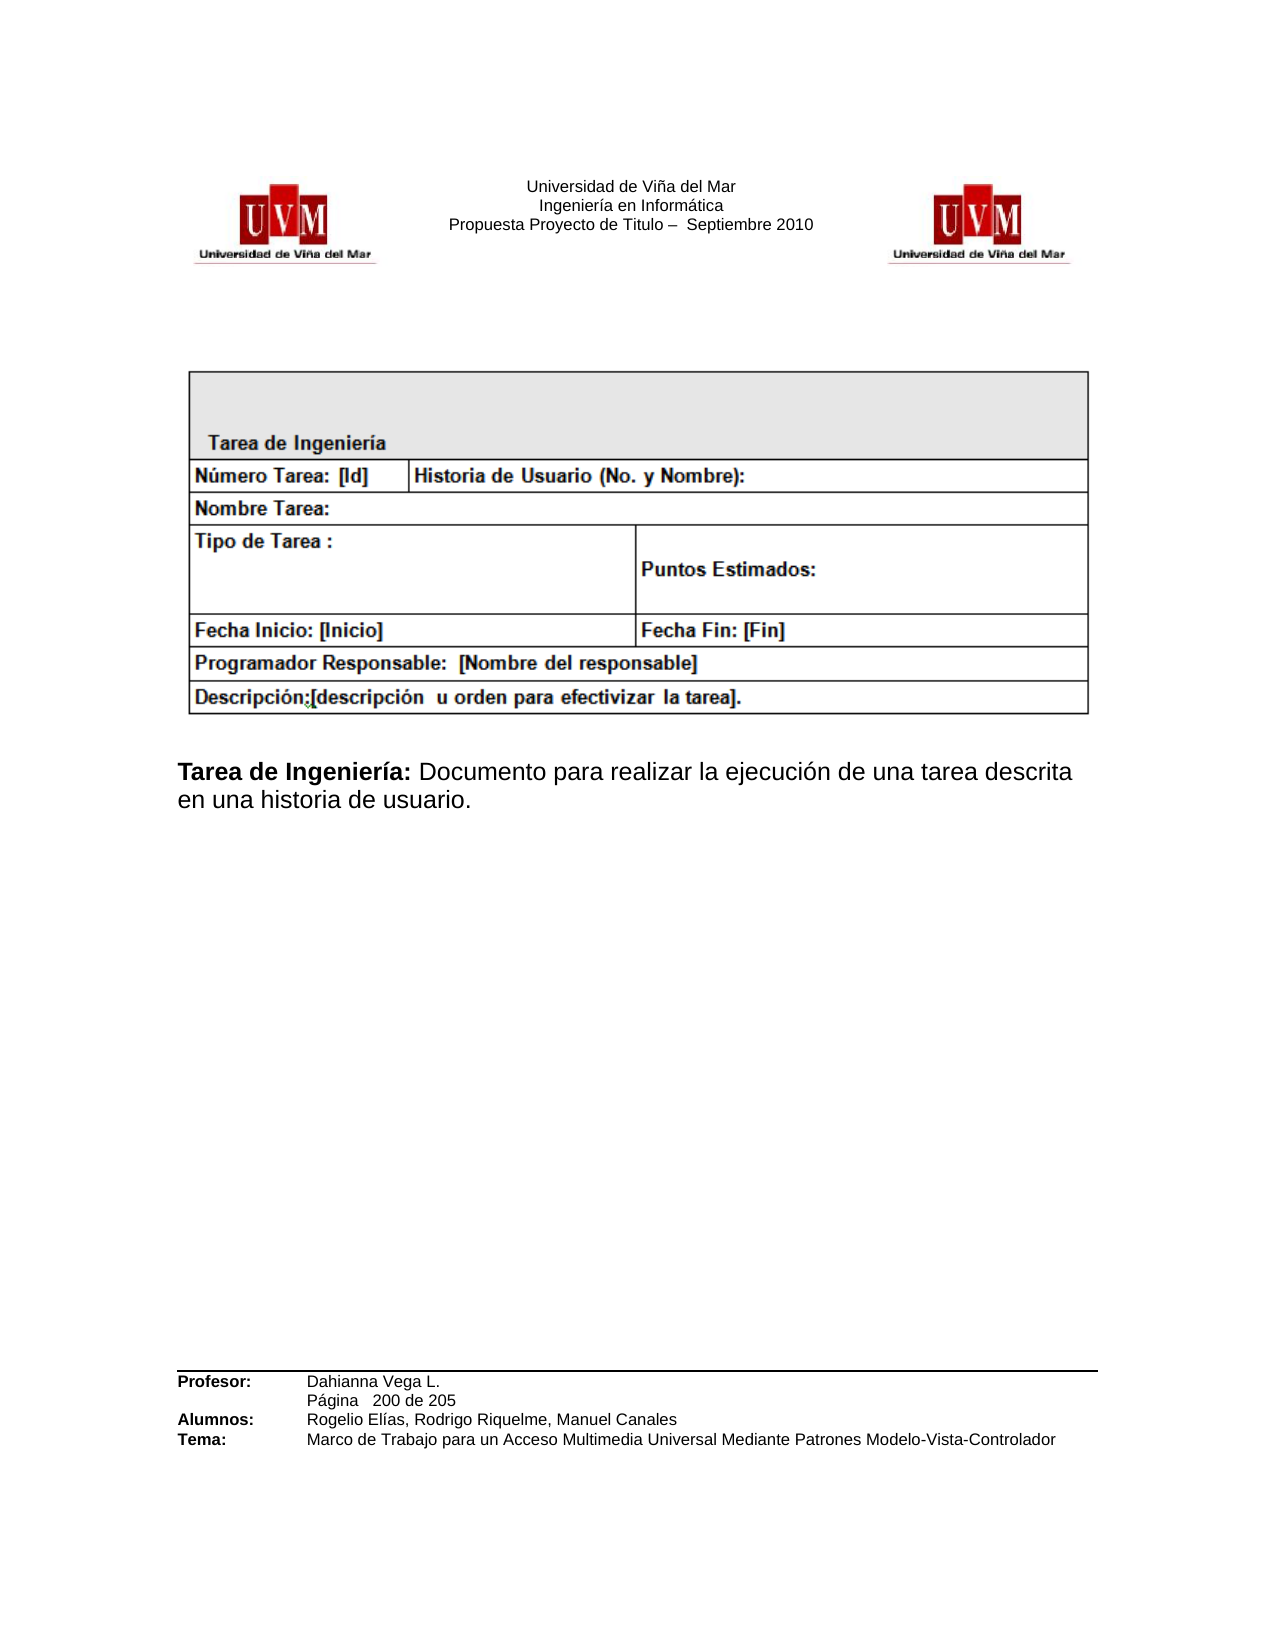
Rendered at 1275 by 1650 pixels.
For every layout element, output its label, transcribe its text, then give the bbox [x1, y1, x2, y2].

text Tarea de Ingeniería: Documento para realizar la ejecución de una tarea descrita en una historia de usuario. [177, 757, 1098, 814]
picture [871, 176, 1084, 267]
picture [177, 358, 1098, 722]
picture [177, 176, 390, 267]
